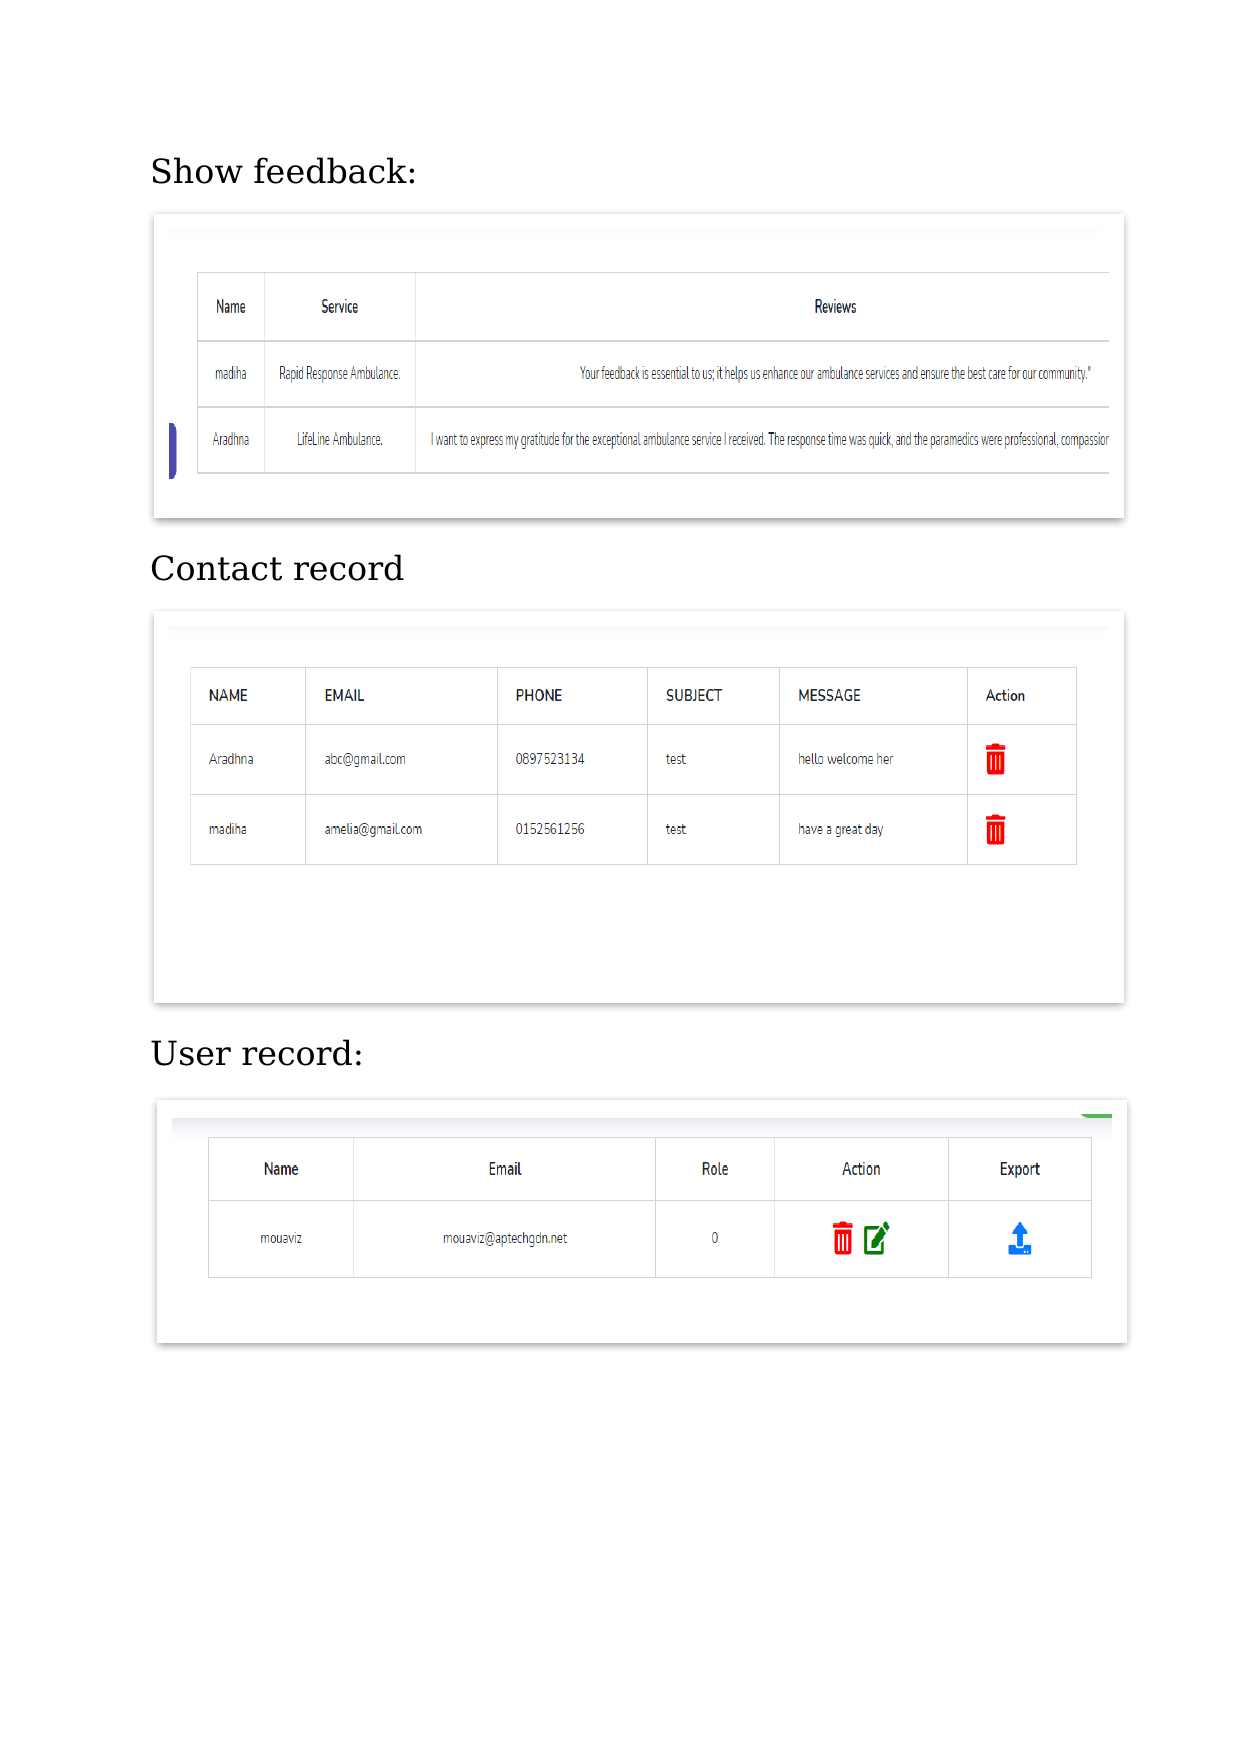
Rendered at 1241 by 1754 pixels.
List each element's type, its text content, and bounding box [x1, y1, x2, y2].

text Contact record [150, 547, 1090, 587]
text User record: [150, 1032, 1090, 1072]
picture [172, 1114, 1112, 1328]
text Show feedback: [150, 150, 1090, 190]
picture [169, 229, 1109, 504]
picture [169, 626, 1109, 989]
